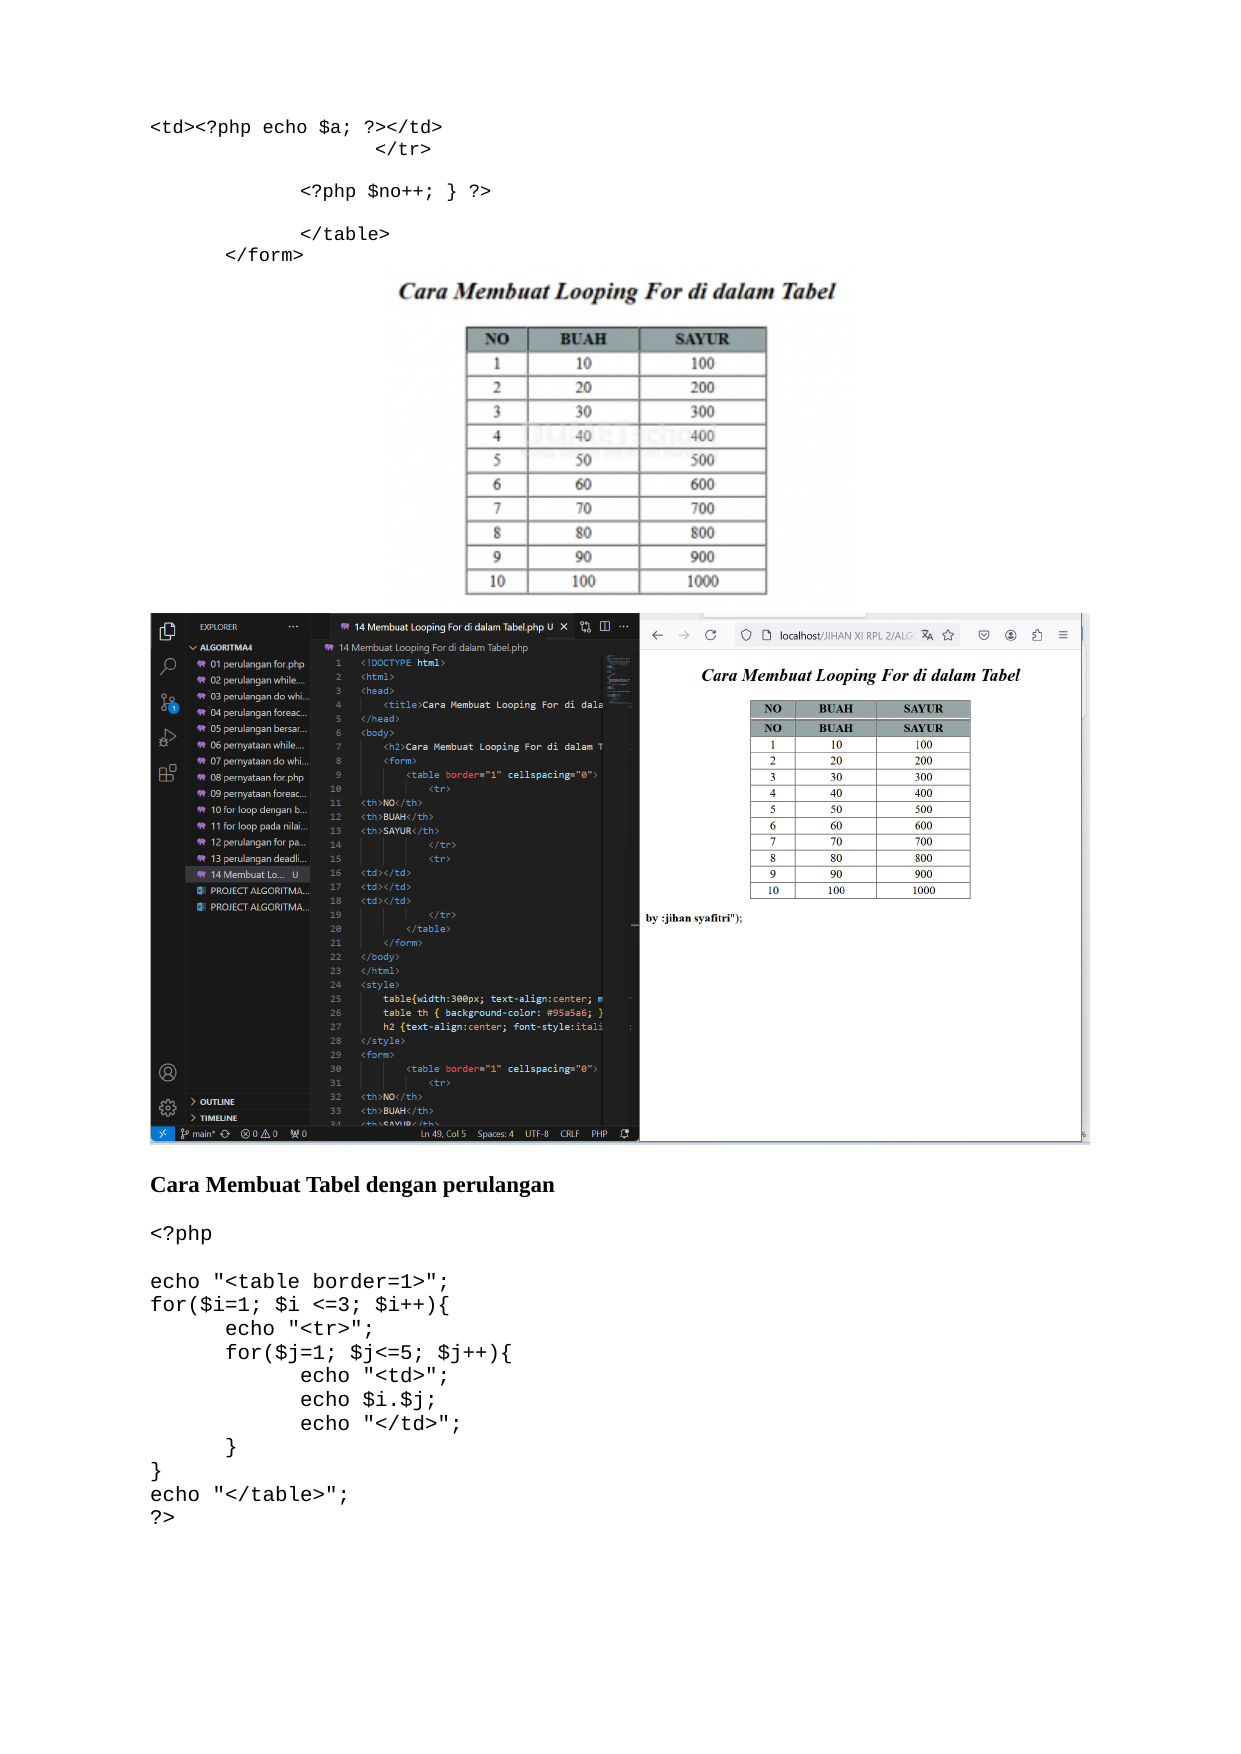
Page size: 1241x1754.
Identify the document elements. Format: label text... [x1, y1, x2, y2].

text echo "<td>"; [150, 1365, 1090, 1389]
text </table> [150, 224, 1090, 246]
text <?php [150, 1223, 1090, 1247]
text echo "<tr>"; [150, 1318, 1090, 1342]
text } [150, 1436, 1090, 1460]
text echo "</table>"; [150, 1483, 1090, 1507]
text </form> [150, 246, 1090, 267]
text <td><?php echo $a; ?></td> [150, 118, 1090, 139]
text echo "</td>"; [150, 1413, 1090, 1436]
text <?php $no++; } ?> [150, 182, 1090, 203]
text ?> [150, 1507, 1090, 1531]
picture [150, 266, 1091, 1145]
subtitle Cara Membuat Tabel dengan perulangan [150, 1171, 1090, 1197]
text echo $i.$j; [150, 1389, 1090, 1413]
text for($i=1; $i <=3; $i++){ [150, 1294, 1090, 1318]
text echo "<table border=1>"; [150, 1271, 1090, 1294]
text } [150, 1460, 1090, 1483]
text for($j=1; $j<=5; $j++){ [150, 1342, 1090, 1365]
text </tr> [150, 139, 1090, 161]
